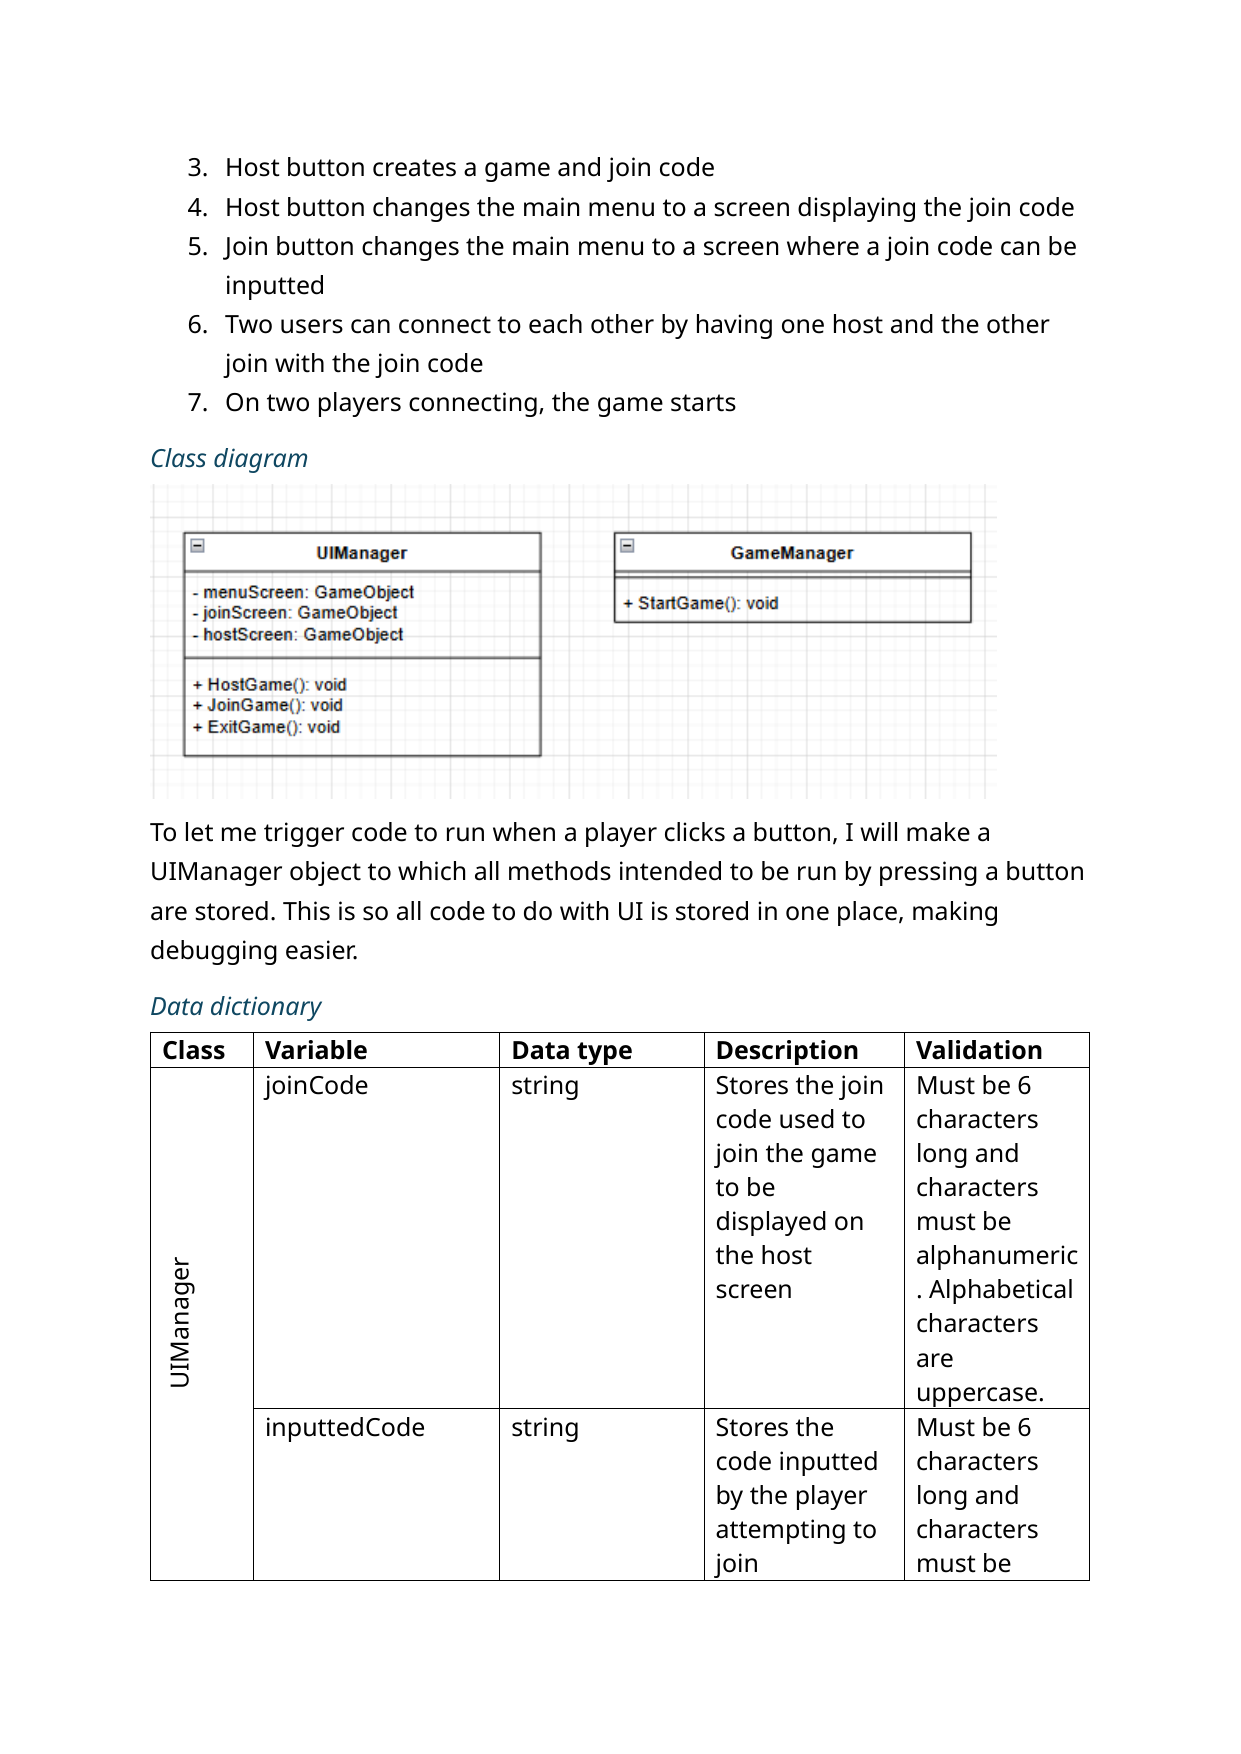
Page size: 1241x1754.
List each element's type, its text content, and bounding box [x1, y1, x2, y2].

list Join button changes the main menu to a screen where a join code can be inputted [187, 228, 1090, 302]
picture [150, 484, 997, 799]
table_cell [705, 1409, 904, 1580]
list Two users can connect to each other by having one host and the other join with the join code [187, 307, 1090, 380]
table_header Class [151, 1033, 253, 1067]
table_cell Stores the join code used to join the game to be displayed on the host screen [705, 1068, 904, 1408]
table_header Validation [905, 1033, 1089, 1067]
subtitle Data dictionary [150, 988, 1090, 1022]
subtitle Class diagram [150, 441, 1090, 475]
table_cell inputtedCode [254, 1409, 499, 1580]
table_header Variable [254, 1033, 499, 1067]
table_cell UIManager [151, 1068, 253, 1580]
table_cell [905, 1409, 1089, 1580]
list Host button changes the main menu to a screen displaying the join code [187, 189, 1090, 223]
table_cell Must be 6 characters long and characters must be alphanumeric. Alphabetical characters are uppercase. [905, 1068, 1089, 1408]
table_header Data type [500, 1033, 704, 1067]
list On two players connecting, the game starts [187, 385, 1090, 419]
table_header Description [705, 1033, 904, 1067]
table_cell string [500, 1068, 704, 1408]
table_cell joinCode [254, 1068, 499, 1408]
list Host button creates a game and join code [187, 150, 1090, 184]
text To let me trigger code to run when a player clicks a button, I will make a UIManager object to which all methods intended to be run by pressing a button are stored. This is so all code to do with UI is stored in one place, making debugging easier. [150, 815, 1090, 966]
table_cell string [500, 1409, 704, 1580]
